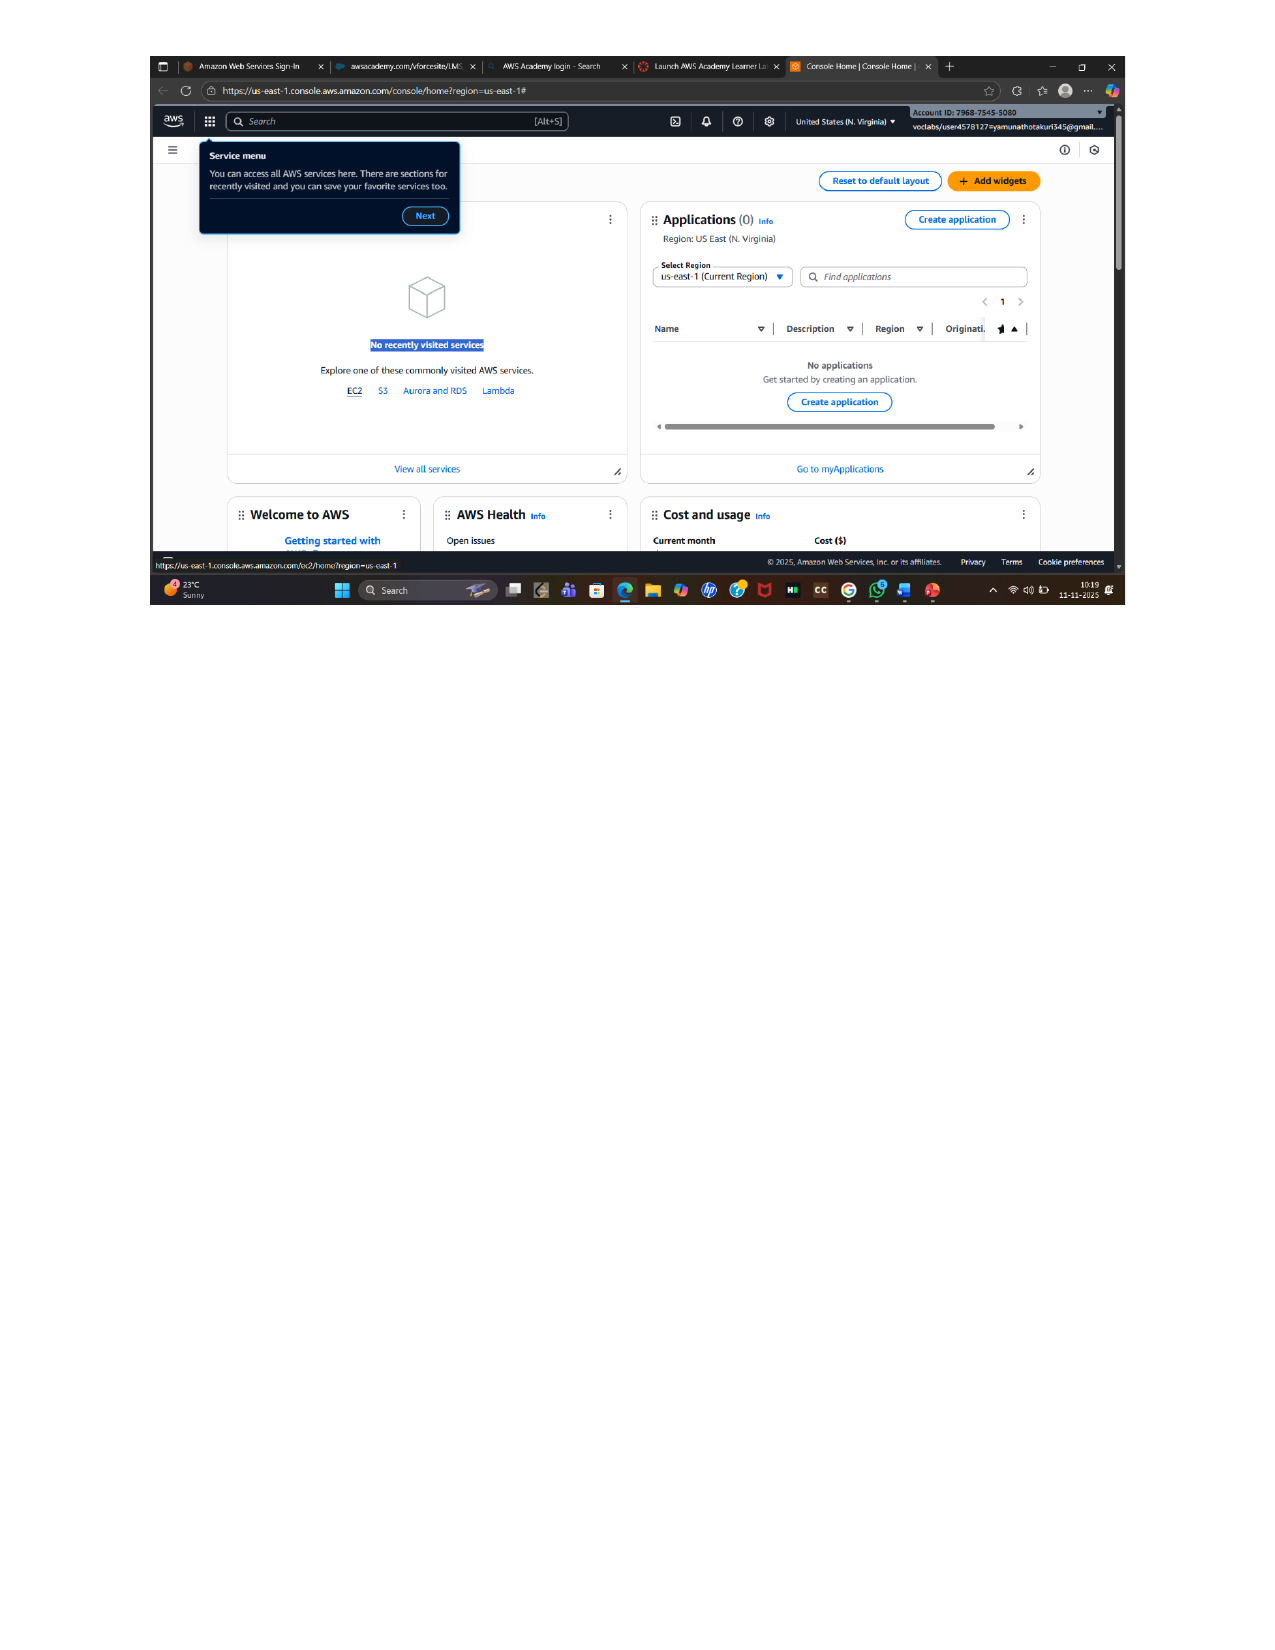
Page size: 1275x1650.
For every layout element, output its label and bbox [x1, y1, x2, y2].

picture [150, 56, 1125, 605]
